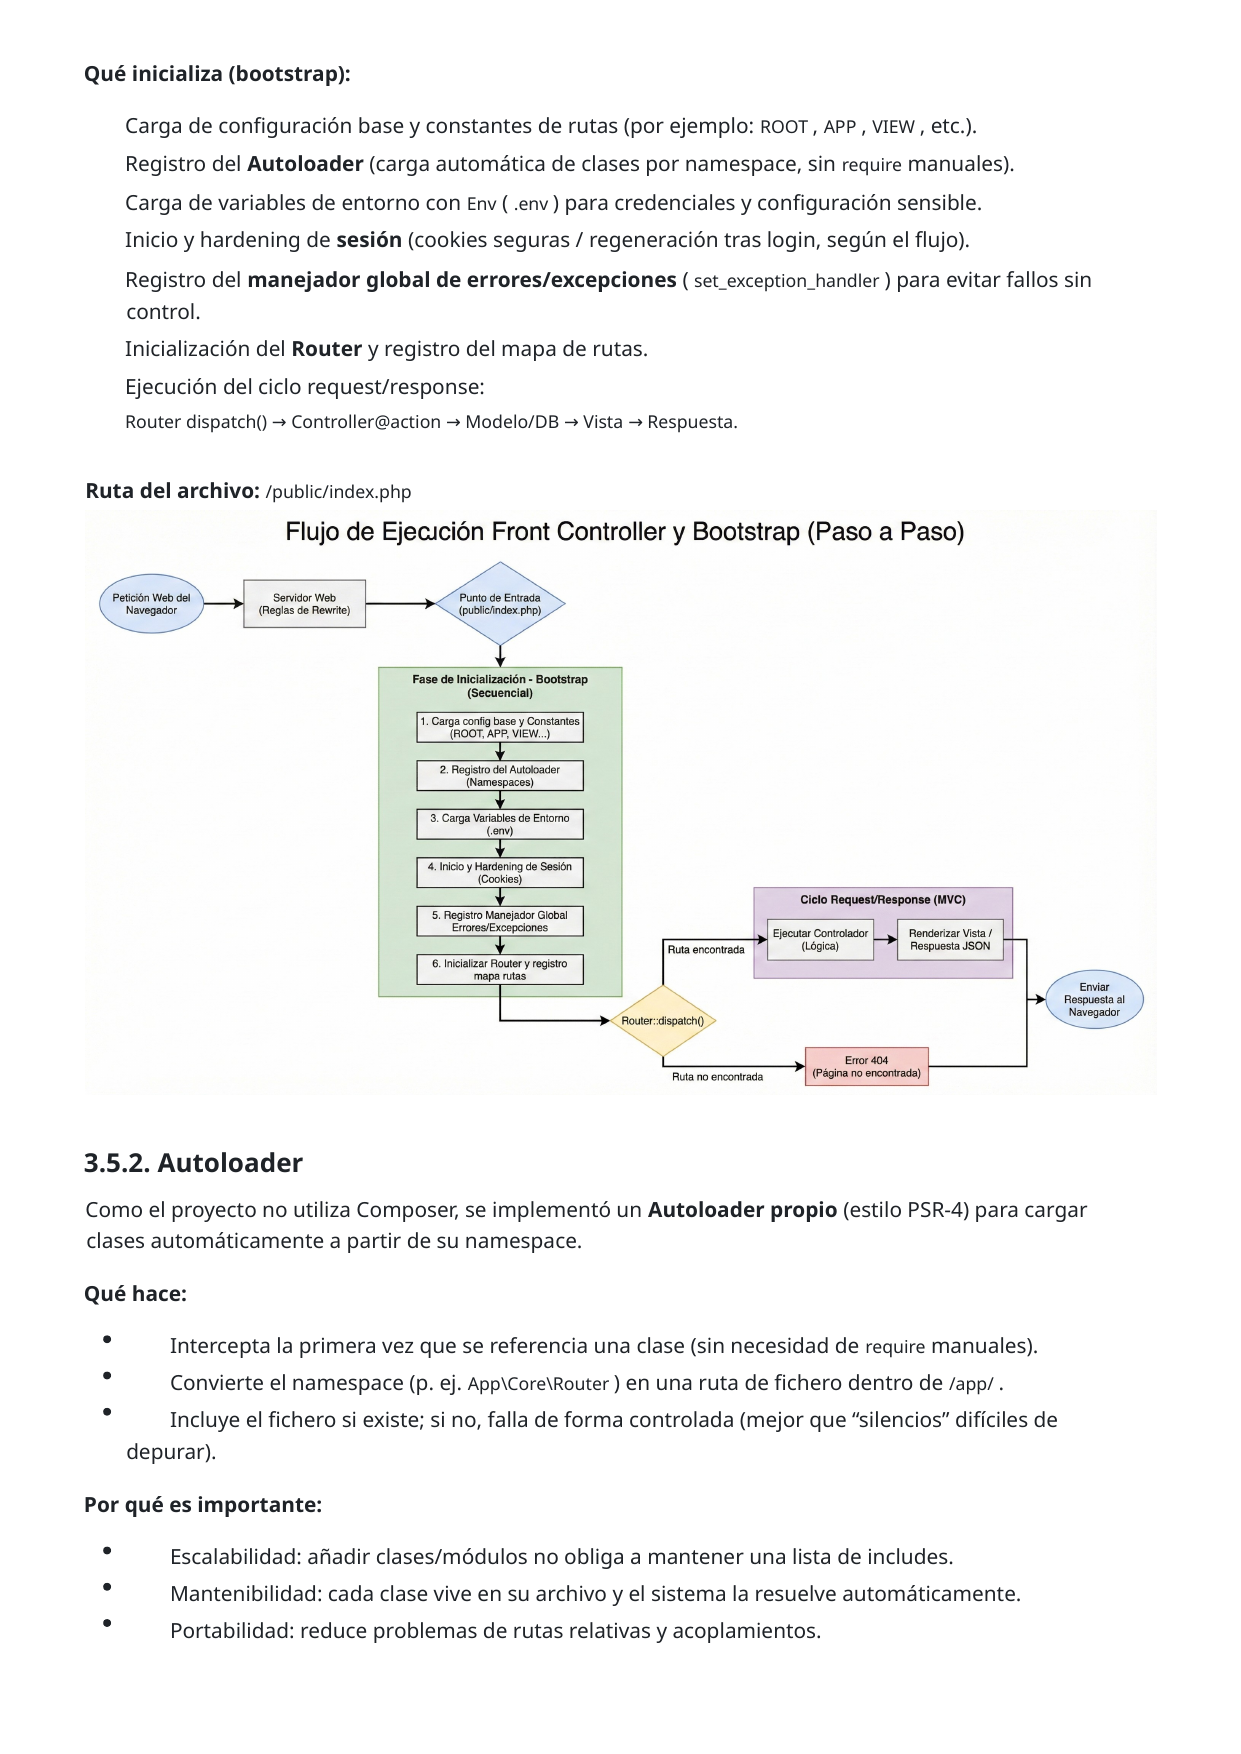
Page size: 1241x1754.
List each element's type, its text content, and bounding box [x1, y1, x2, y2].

text Registro del manejador global de errores/excepciones ( set_exception_handler ) para evitar fallos sin control. [125, 265, 1148, 326]
text Qué hace: [84, 1279, 1154, 1307]
text Inicio y hardening de sesión (cookies seguras / regeneración tras login, según el flujo). [125, 226, 1148, 254]
text Como el proyecto no utiliza Composer, se implementó un Autoloader propio (estilo PSR-4) para cargar clases automáticamente a partir de su namespace. [85, 1195, 1148, 1255]
text Registro del Autoloader (carga automática de clases por namespace, sin require manuales). [125, 149, 1148, 177]
text Router dispatch() → Controller@action → Modelo/DB → Vista → Respuesta. [125, 409, 1148, 433]
subtitle 3.5.2. Autoloader [84, 1144, 1154, 1180]
text Ruta del archivo: /public/index.php [85, 476, 1154, 504]
text Por qué es importante: [84, 1490, 1154, 1518]
text Intercepta la primera vez que se referencia una clase (sin necesidad de require manuales). [125, 1331, 1148, 1359]
text Ejecución del ciclo request/response: [125, 372, 1148, 400]
text Convierte el namespace (p. ej. App\Core\Router ) en una ruta de fichero dentro de /app/ . [125, 1368, 1148, 1397]
text Escalabilidad: añadir clases/módulos no obliga a mantener una lista de includes. [125, 1542, 1148, 1571]
text Mantenibilidad: cada clase vive en su archivo y el sistema la resuelve automáticamente. [125, 1579, 1148, 1608]
text Carga de variables de entorno con Env ( .env ) para credenciales y configuración sensible. [125, 188, 1148, 217]
text Portabilidad: reduce problemas de rutas relativas y acoplamientos. [125, 1617, 1148, 1645]
text Incluye el fichero si existe; si no, falla de forma controlada (mejor que “silencios” difíciles de depurar). [125, 1406, 1148, 1466]
text Inicialización del Router y registro del mapa de rutas. [125, 334, 1148, 363]
text Carga de configuración base y constantes de rutas (por ejemplo: ROOT , APP , VIEW , etc.). [125, 111, 1148, 140]
picture [85, 510, 1157, 1095]
text Qué inicializa (bootstrap): [84, 59, 1154, 88]
